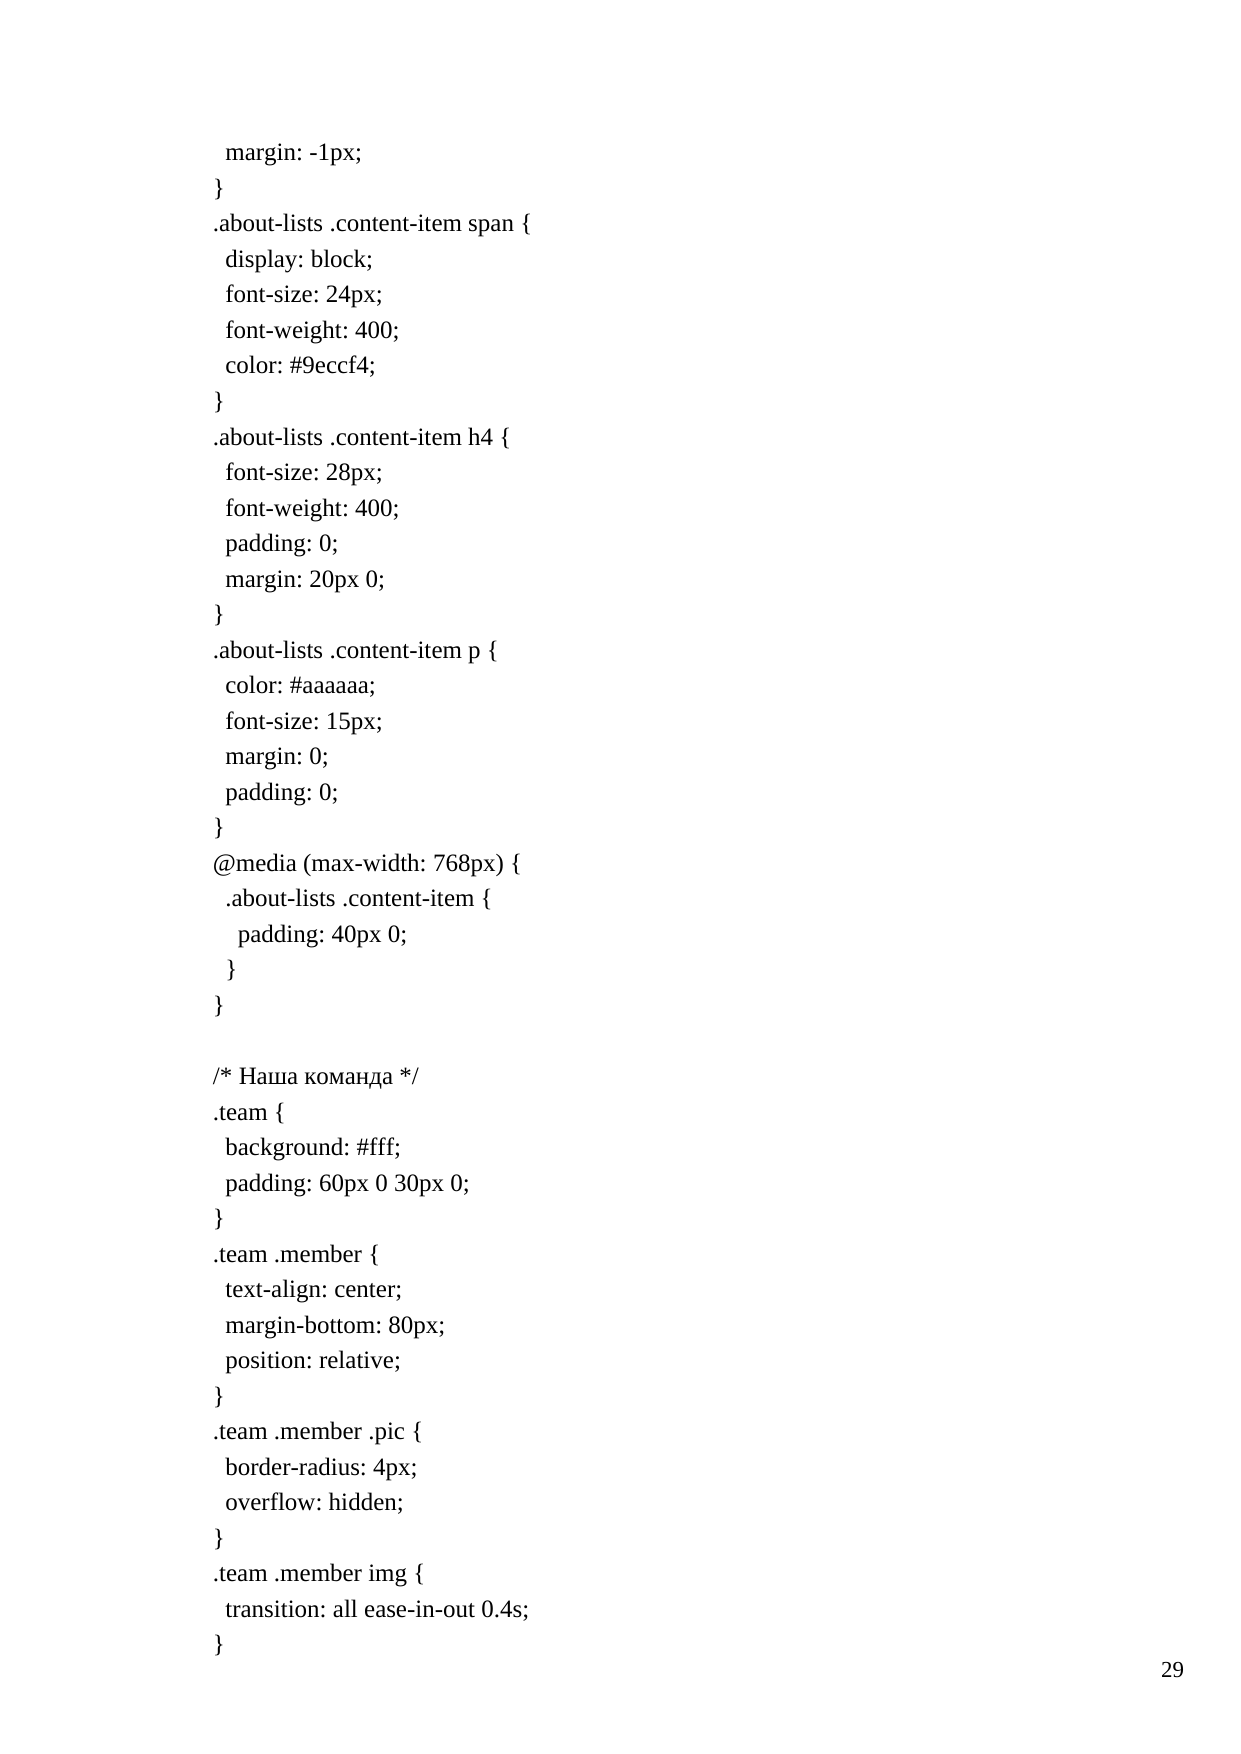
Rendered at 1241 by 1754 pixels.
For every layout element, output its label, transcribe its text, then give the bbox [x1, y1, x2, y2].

title margin: 20px 0; [213, 564, 1194, 592]
title padding: 0; [213, 777, 1194, 806]
title .team .member { [213, 1239, 1194, 1267]
title background: #fff; [213, 1132, 1194, 1161]
title } [213, 173, 1194, 202]
title } [213, 1381, 1194, 1409]
title .about-lists .content-item span { [213, 208, 1194, 237]
title margin: 0; [213, 741, 1194, 770]
title font-weight: 400; [213, 315, 1194, 344]
title .about-lists .content-item { [213, 883, 1194, 912]
title padding: 40px 0; [213, 919, 1194, 948]
title overflow: hidden; [213, 1487, 1194, 1516]
title color: #aaaaaa; [213, 670, 1194, 699]
title border-radius: 4px; [213, 1452, 1194, 1481]
title font-size: 28px; [213, 457, 1194, 486]
title } [213, 386, 1194, 415]
title padding: 60px 0 30px 0; [213, 1168, 1194, 1196]
title font-weight: 400; [213, 493, 1194, 521]
title @media (max-width: 768px) { [213, 848, 1194, 877]
title .team { [213, 1097, 1194, 1125]
title } [213, 990, 1194, 1019]
title } [213, 954, 1194, 983]
title margin-bottom: 80px; [213, 1310, 1194, 1338]
title color: #9eccf4; [213, 351, 1194, 379]
title } [213, 1203, 1194, 1232]
title } [213, 599, 1194, 628]
title display: block; [213, 244, 1194, 273]
title /* Наша команда */ [213, 1061, 1194, 1090]
title } [213, 1629, 1194, 1658]
title text-align: center; [213, 1274, 1194, 1303]
title .about-lists .content-item p { [213, 635, 1194, 663]
title font-size: 15px; [213, 706, 1194, 734]
title transition: all ease-in-out 0.4s; [213, 1594, 1194, 1623]
title .about-lists .content-item h4 { [213, 422, 1194, 450]
title } [213, 1523, 1194, 1552]
title position: relative; [213, 1345, 1194, 1374]
title margin: -1px; [213, 137, 1194, 166]
title padding: 0; [213, 528, 1194, 557]
title .team .member .pic { [213, 1416, 1194, 1445]
title font-size: 24px; [213, 279, 1194, 308]
title .team .member img { [213, 1558, 1194, 1587]
title } [213, 812, 1194, 841]
